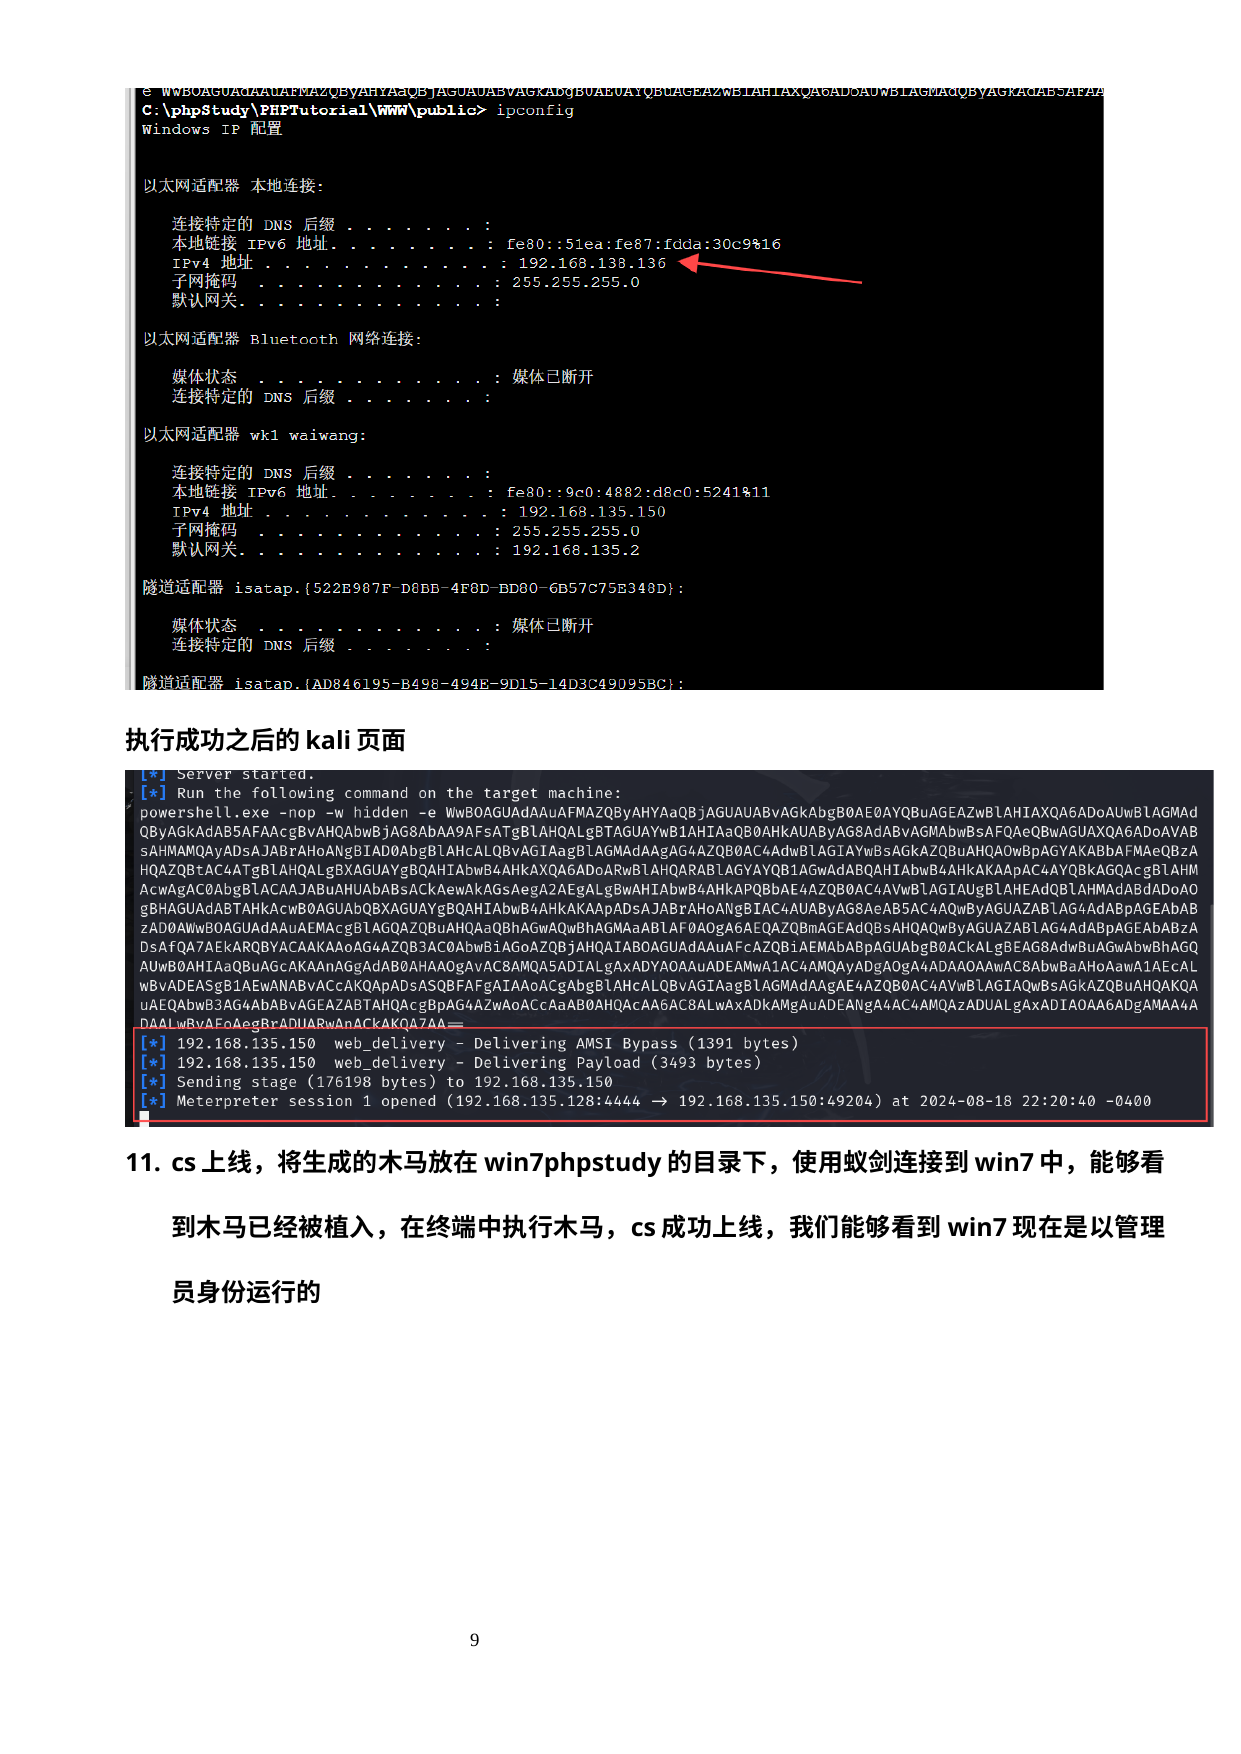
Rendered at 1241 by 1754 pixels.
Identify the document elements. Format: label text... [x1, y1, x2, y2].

picture [125, 88, 1104, 690]
list 执行成功之后的kali页面 [125, 706, 1165, 770]
list cs上线，将生成的木马放在win7phpstudy的目录下，使用蚁剑连接到win7中，能够看到木马已经被植入，在终端中执行木马，cs成功上线，我们能够看到win7现在是以管理员身份运行的 [125, 1128, 1165, 1323]
picture [125, 770, 1214, 1127]
